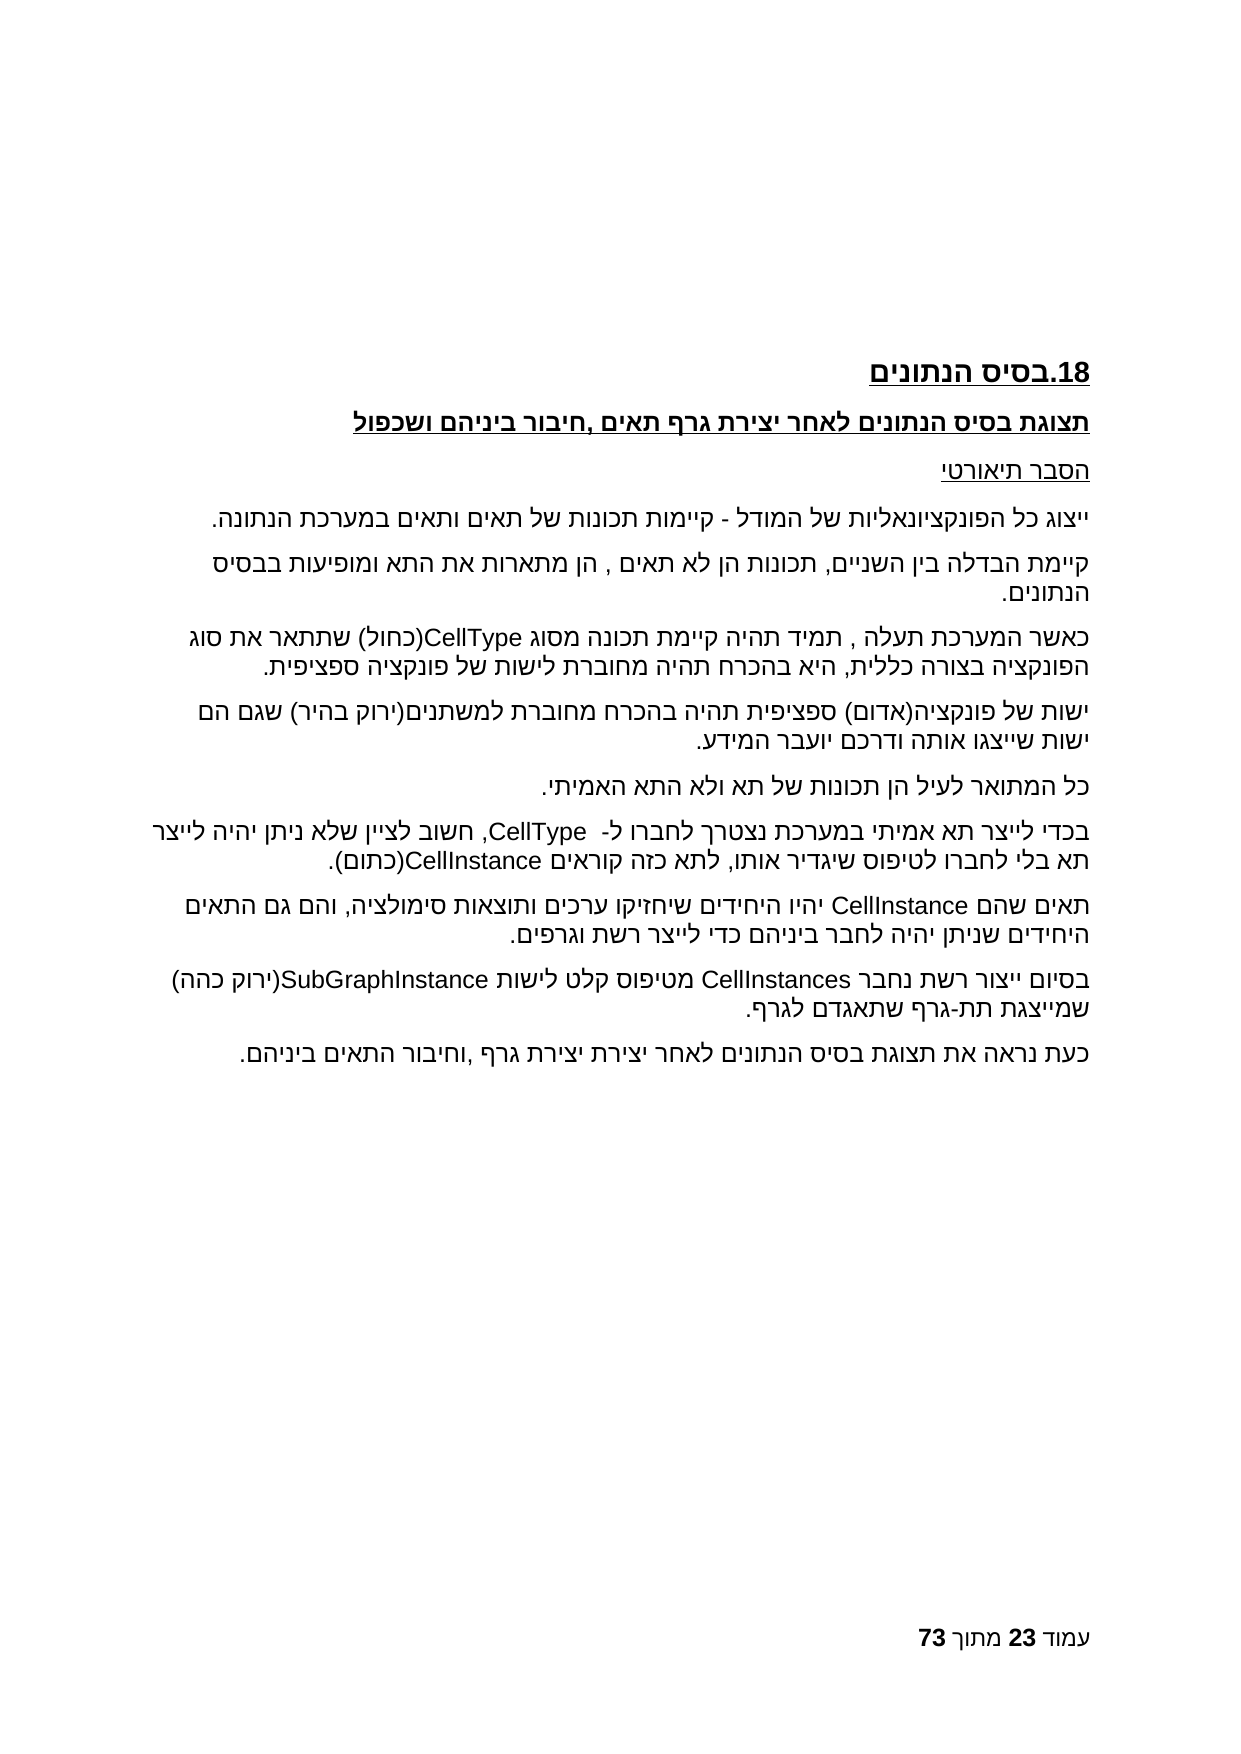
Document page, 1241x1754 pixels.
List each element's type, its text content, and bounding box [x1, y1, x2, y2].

text תצוגת בסיס הנתונים לאחר יצירת גרף תאים ,חיבור ביניהם ושכפול [150, 408, 1090, 437]
text תאים שהם CellInstance יהיו היחידים שיחזיקו ערכים ותוצאות סימולציה, והם גם התאים היחידים שניתן יהיה לחבר ביניהם כדי לייצר רשת וגרפים. [150, 891, 1090, 949]
text הסבר תיאורטי [150, 456, 1090, 485]
text ישות של פונקציה(אדום) ספציפית תהיה בהכרח מחוברת למשתנים(ירוק בהיר) שגם הם ישות שייצגו אותה ודרכם יועבר המידע. [150, 697, 1090, 755]
text כעת נראה את תצוגת בסיס הנתונים לאחר יצירת יצירת גרף ,וחיבור התאים ביניהם. [150, 1039, 1090, 1068]
text קיימת הבדלה בין השניים, תכונות הן לא תאים , הן מתארות את התא ומופיעות בבסיס הנתונים. [150, 549, 1090, 607]
text ייצוג כל הפונקציונאליות של המודל - קיימות תכונות של תאים ותאים במערכת הנתונה. [150, 504, 1090, 532]
text בכדי לייצר תא אמיתי במערכת נצטרך לחברו ל- CellType, חשוב לציין שלא ניתן יהיה לייצר תא בלי לחברו לטיפוס שיגדיר אותו, לתא כזה קוראים CellInstance(כתום). [150, 817, 1090, 874]
text 18.בסיס הנתונים [150, 355, 1090, 389]
text בסיום ייצור רשת נחבר CellInstances מטיפוס קלט לישות SubGraphInstance(ירוק כהה) שמייצגת תת-גרף שתאגדם לגרף. [150, 965, 1090, 1023]
text כל המתואר לעיל הן תכונות של תא ולא התא האמיתי. [150, 772, 1090, 800]
text כאשר המערכת תעלה , תמיד תהיה קיימת תכונה מסוג CellType(כחול) שתתאר את סוג הפונקציה בצורה כללית, היא בהכרח תהיה מחוברת לישות של פונקציה ספציפית. [150, 623, 1090, 681]
